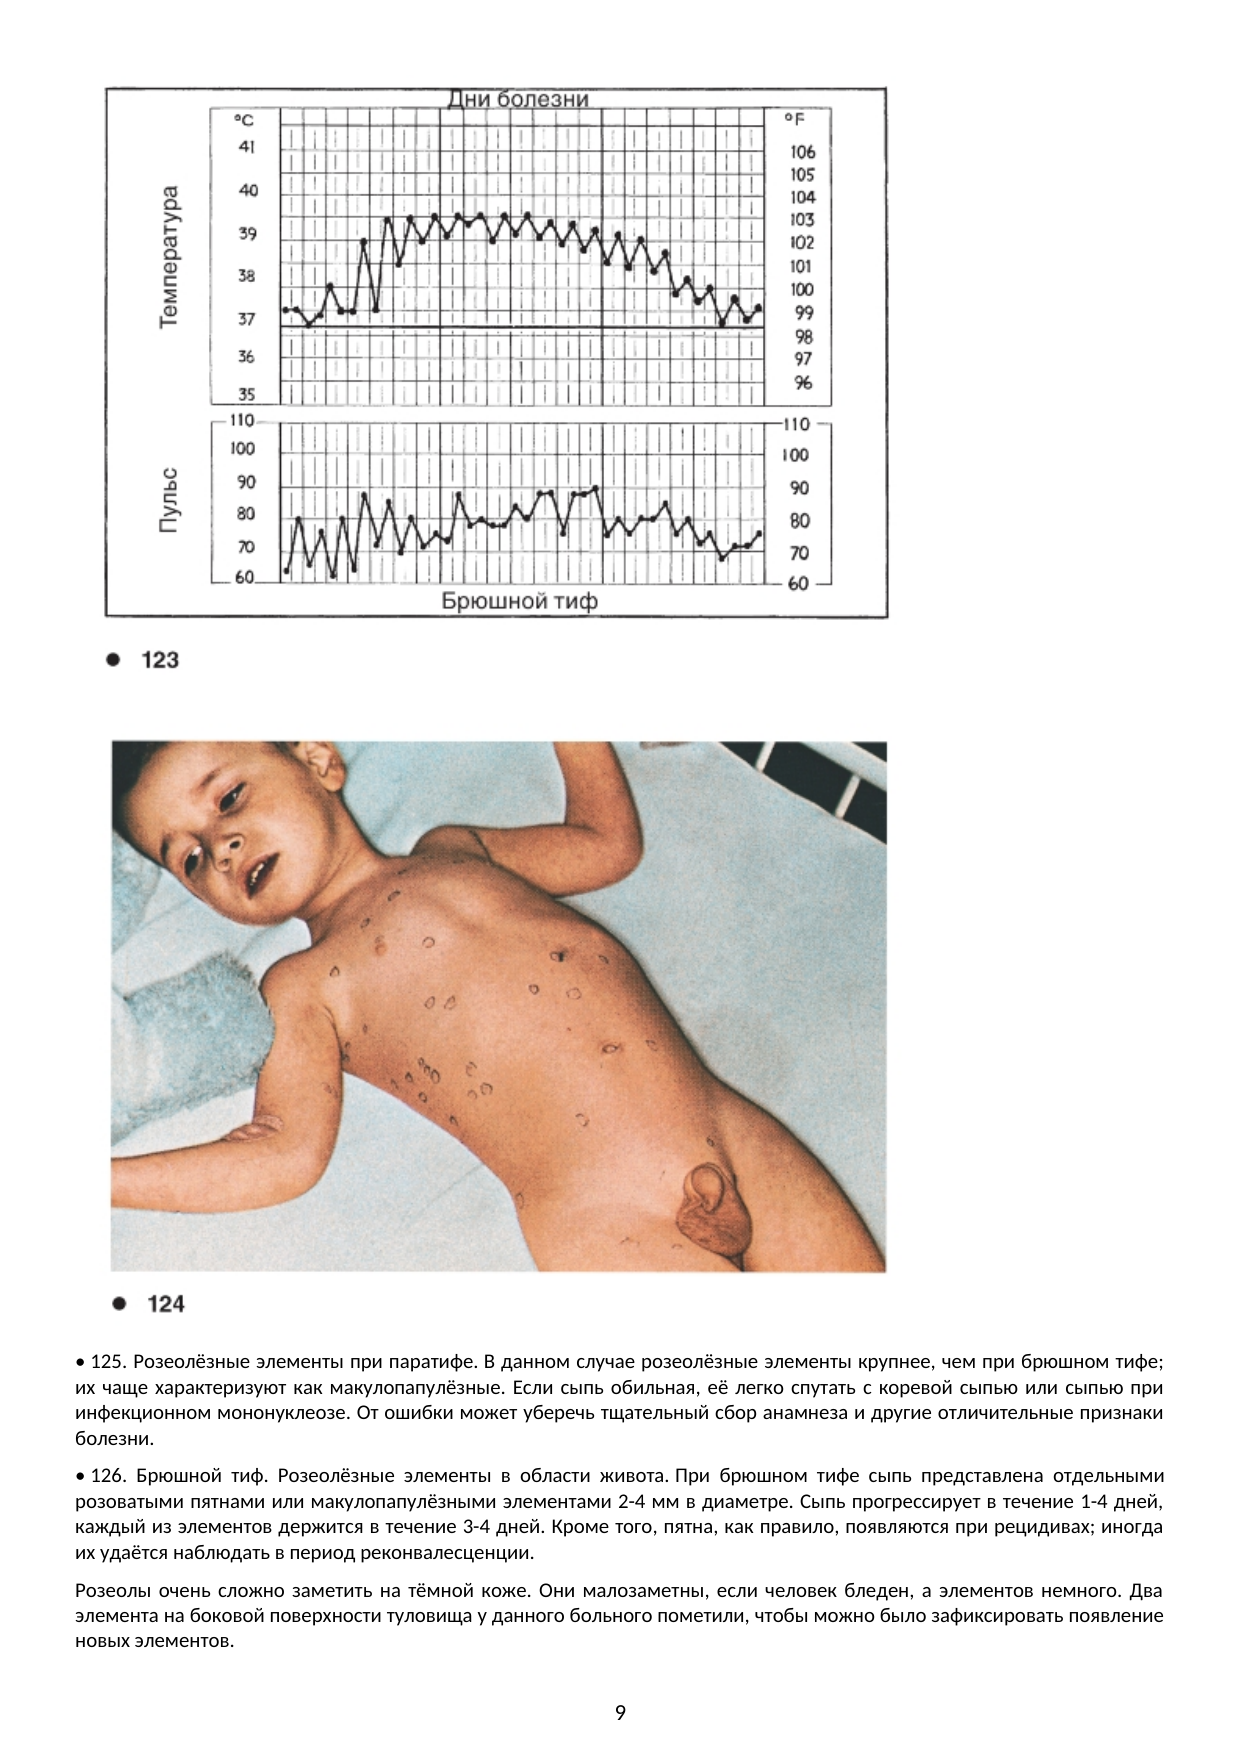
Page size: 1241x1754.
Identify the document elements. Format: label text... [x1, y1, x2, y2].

text • 126. Брюшной тиф. Розеолёзные элементы в области живота. При брюшном тифе сыпь представлена отдельными розоватыми пятнами или макулопапулёзными элементами 2-4 мм в диаметре. Сыпь прогрессирует в течение 1-4 дней, каждый из элементов держится в течение 3-4 дней. Кроме того, пятна, как правило, появляются при рецидивах; иногда их удаётся наблюдать в период реконвалесценции. [75, 1463, 1165, 1564]
picture [75, 75, 906, 1336]
text Розеолы очень сложно заметить на тёмной коже. Они малозаметны, если человек бледен, а элементов немного. Два элемента на боковой поверхности туловища у данного больного пометили, чтобы можно было зафиксировать появление новых элементов. [75, 1577, 1165, 1653]
text • 125. Розеолёзные элементы при паратифе. В данном случае розеолёзные элементы крупнее, чем при брюшном тифе; их чаще характеризуют как макулопапулёзные. Если сыпь обильная, её легко спутать с коревой сыпью или сыпью при инфекционном мононуклеозе. От ошибки может уберечь тщательный сбор анамнеза и другие отличительные признаки болезни. [75, 1348, 1165, 1450]
